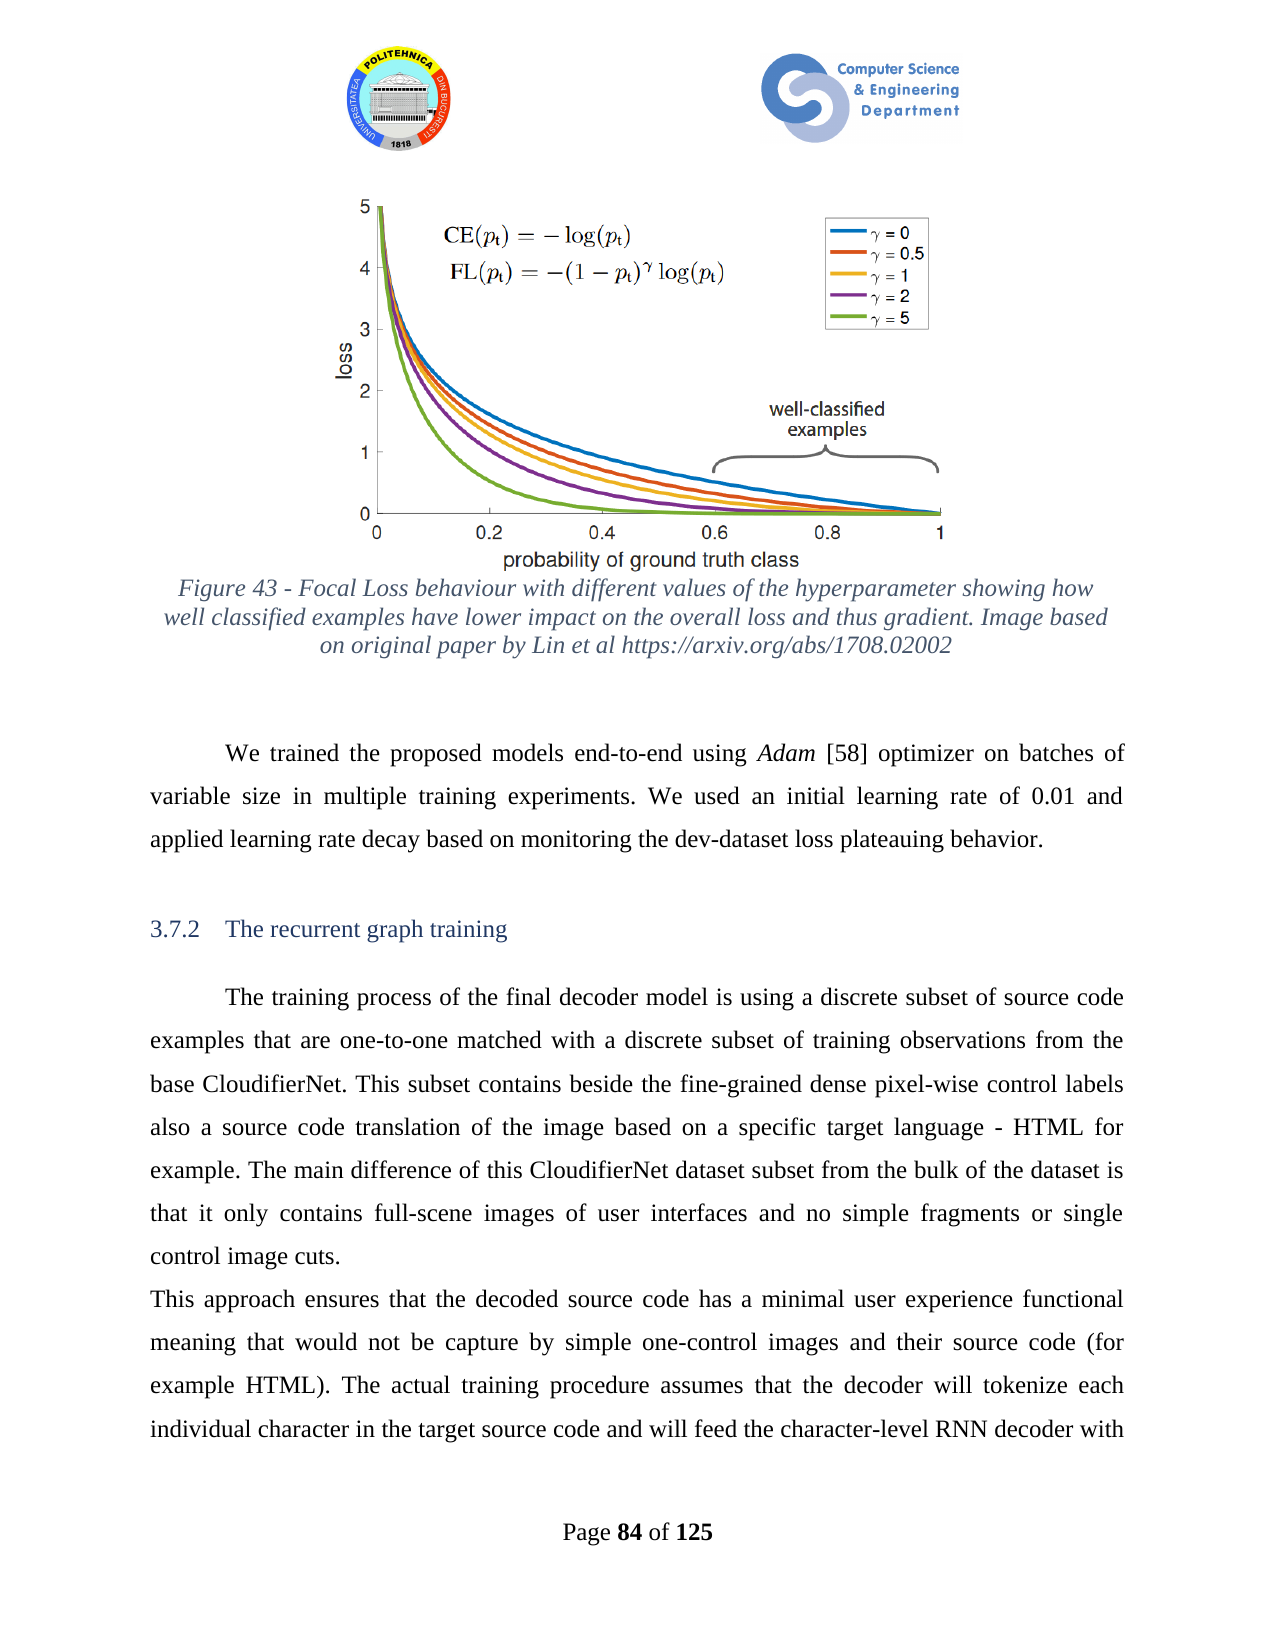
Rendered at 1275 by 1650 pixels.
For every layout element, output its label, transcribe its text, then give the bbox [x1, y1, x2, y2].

picture [346, 46, 451, 151]
text The training process of the final decoder model is using a discrete subset of source code examples that are one-to-one matched with a discrete subset of training observations from the base CloudifierNet. This subset contains beside the fine-grained dense pixel-wise control labels also a source code translation of the image based on a specific target language - HTML for example. The main difference of this CloudifierNet dataset subset from the bulk of the dataset is that it only contains full-scene images of user interfaces and no simple fragments or single control image cuts. [150, 982, 1125, 1270]
subtitle The recurrent graph training [150, 914, 1125, 943]
text We trained the proposed models end-to-end using Adam optimizer on batches of variable size in multiple training experiments. We used an initial learning rate of 0.01 and applied learning rate decay based on monitoring the dev-dataset loss plateauing behavior. [150, 738, 1125, 853]
table_header Figure - Focal Loss behaviour with different values of the hyperparameter showing how well classified examples have lower impact on the overall loss and thus gradient. Image based on original paper by Lin et al https://arxiv.org/abs/1708.02002 [150, 179, 1124, 680]
picture [760, 53, 963, 144]
picture [313, 178, 961, 573]
